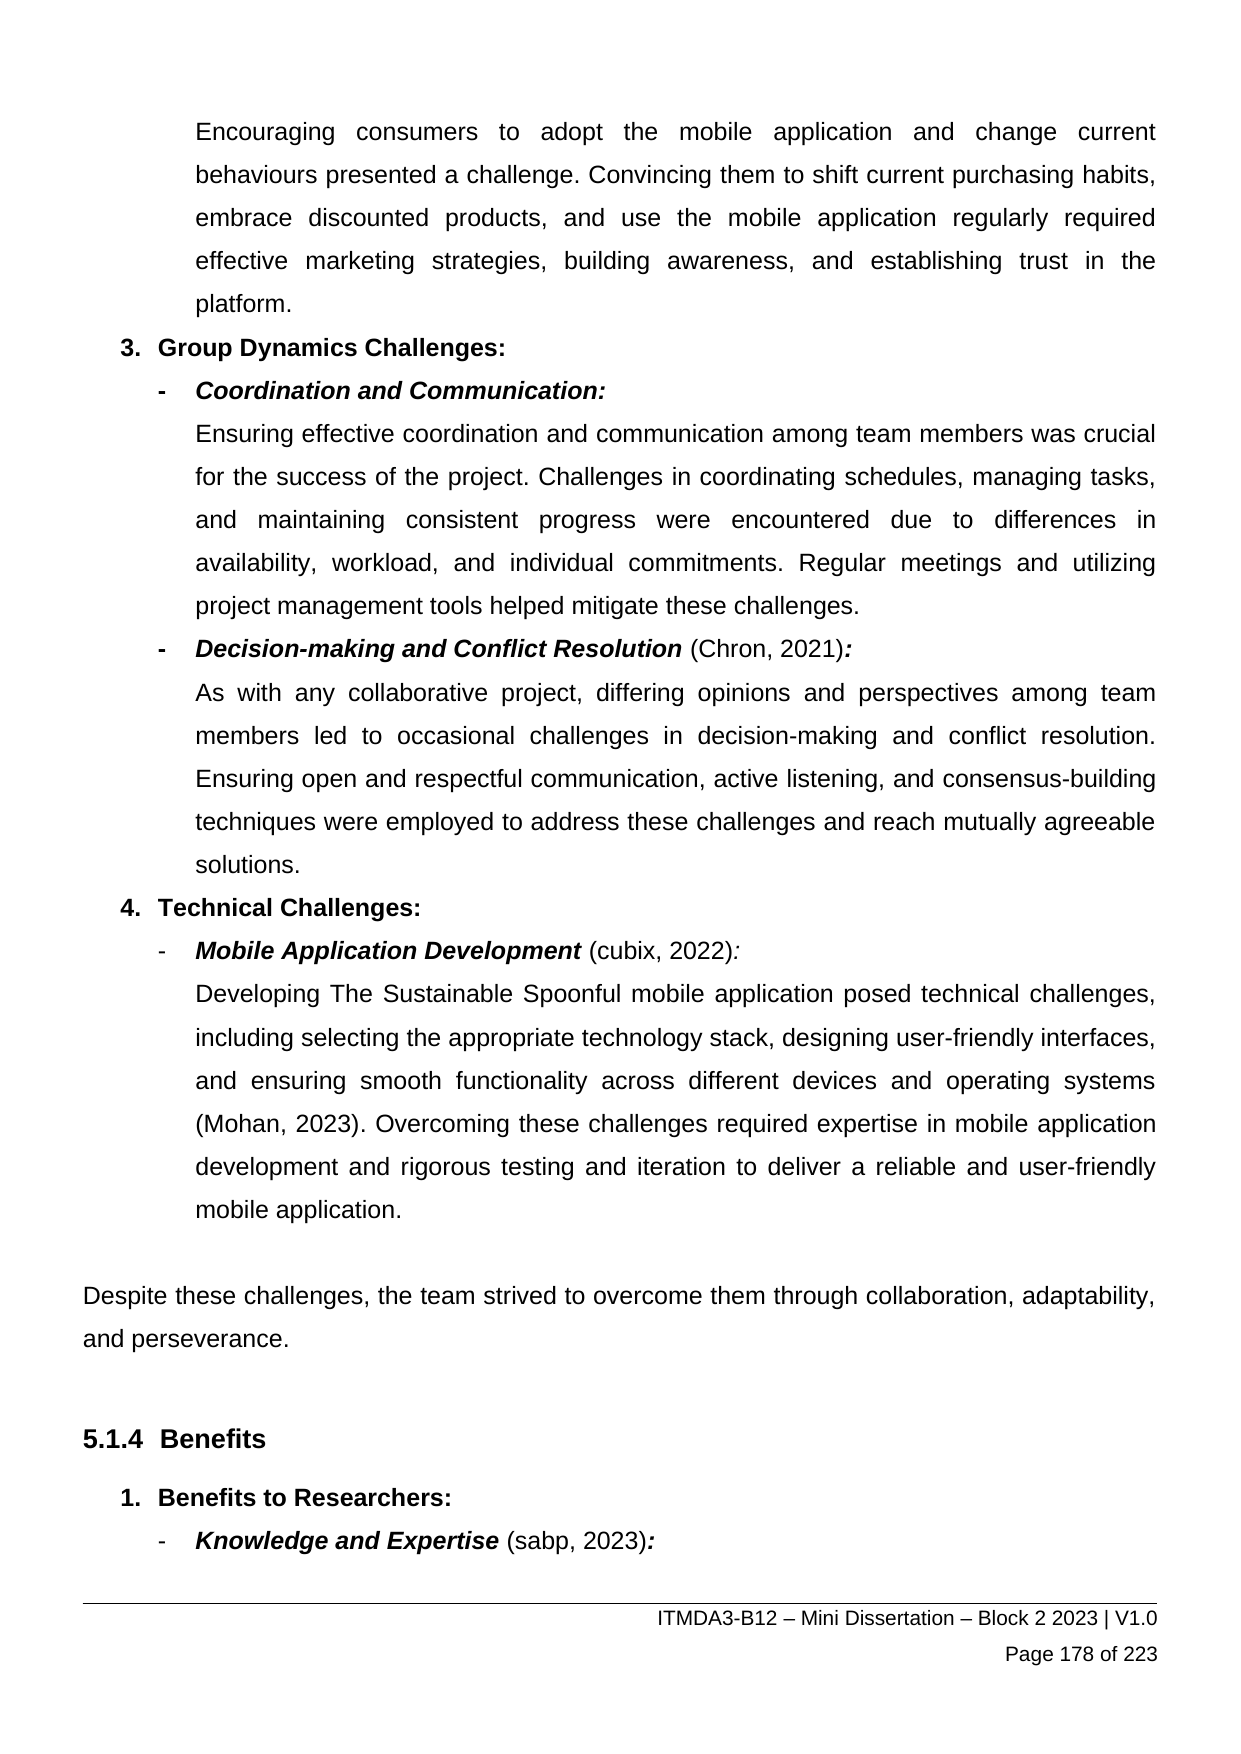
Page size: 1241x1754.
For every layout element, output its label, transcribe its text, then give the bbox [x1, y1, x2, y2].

list Coordination and Communication: [158, 376, 1157, 404]
subtitle Benefits [83, 1423, 1157, 1454]
list Group Dynamics Challenges: [120, 332, 1157, 361]
text Despite these challenges, the team strived to overcome them through collaboration, adaptability, and perseverance. [83, 1281, 1157, 1353]
list Developing The Sustainable Spoonful mobile application posed technical challenges, including selecting the appropriate technology stack, designing user-friendly interfaces, and ensuring smooth functionality across different devices and operating systems . Overcoming these challenges required expertise in mobile application development and rigorous testing and iteration to deliver a reliable and user-friendly mobile application. [195, 979, 1157, 1224]
list As with any collaborative project, differing opinions and perspectives among team members led to occasional challenges in decision-making and conflict resolution. Ensuring open and respectful communication, active listening, and consensus-building techniques were employed to address these challenges and reach mutually agreeable solutions. [195, 677, 1157, 879]
list Benefits to Researchers: [120, 1482, 1157, 1511]
list Ensuring effective coordination and communication among team members was crucial for the success of the project. Challenges in coordinating schedules, managing tasks, and maintaining consistent progress were encountered due to differences in availability, workload, and individual commitments. Regular meetings and utilizing project management tools helped mitigate these challenges. [195, 419, 1157, 620]
list Encouraging consumers to adopt the mobile application and change current behaviours presented a challenge. Convincing them to shift current purchasing habits, embrace discounted products, and use the mobile application regularly required effective marketing strategies, building awareness, and establishing trust in the platform. [195, 117, 1157, 318]
list Decision-making and Conflict Resolution : [158, 634, 1157, 663]
list Knowledge and Expertise : [158, 1526, 1157, 1554]
list Technical Challenges: [120, 893, 1157, 922]
list Mobile Application Development : [158, 936, 1157, 965]
